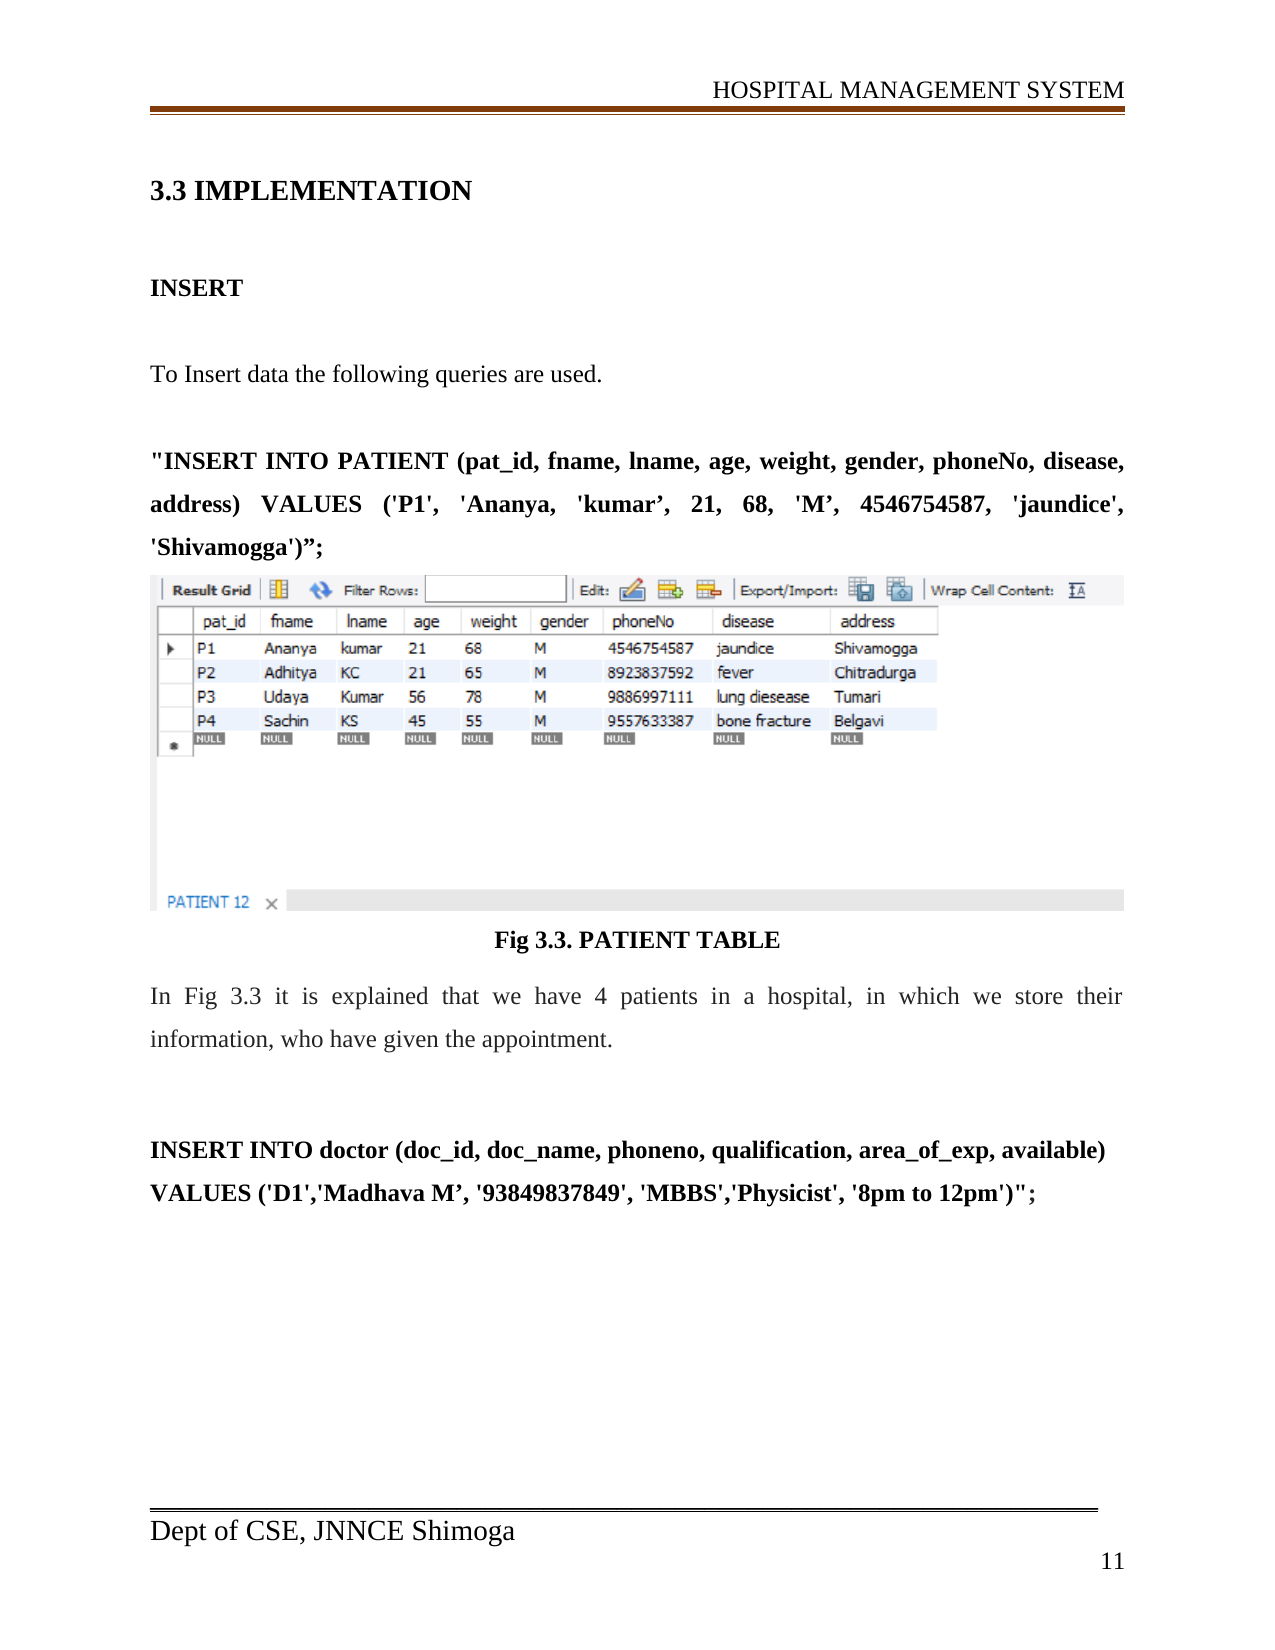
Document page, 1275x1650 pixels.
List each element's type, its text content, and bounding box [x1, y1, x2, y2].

text Fig 3.3. PATIENT TABLE [150, 925, 1125, 954]
picture [150, 575, 1124, 911]
text 3.3 IMPLEMENTATION [150, 173, 1125, 206]
text "INSERT INTO PATIENT (pat_id, fname, lname, age, weight, gender, phoneNo, disease, address) VALUES ('P1', 'Ananya, 'kumar’, 21, 68, 'M’, 4546754587, 'jaundice', 'Shivamogga')”; [150, 446, 1125, 561]
text To Insert data the following queries are used. [150, 359, 1125, 388]
text INSERT INTO doctor (doc_id, doc_name, phoneno, qualification, area_of_exp, available) VALUES ('D1','Madhava M’, '93849837849', 'MBBS','Physicist', '8pm to 12pm')"; [150, 1135, 1125, 1207]
text INSERT [150, 273, 1125, 302]
text In Fig 3.3 it is explained that we have 4 patients in a hospital, in which we store their information, who have given the appointment. [150, 981, 1125, 1053]
